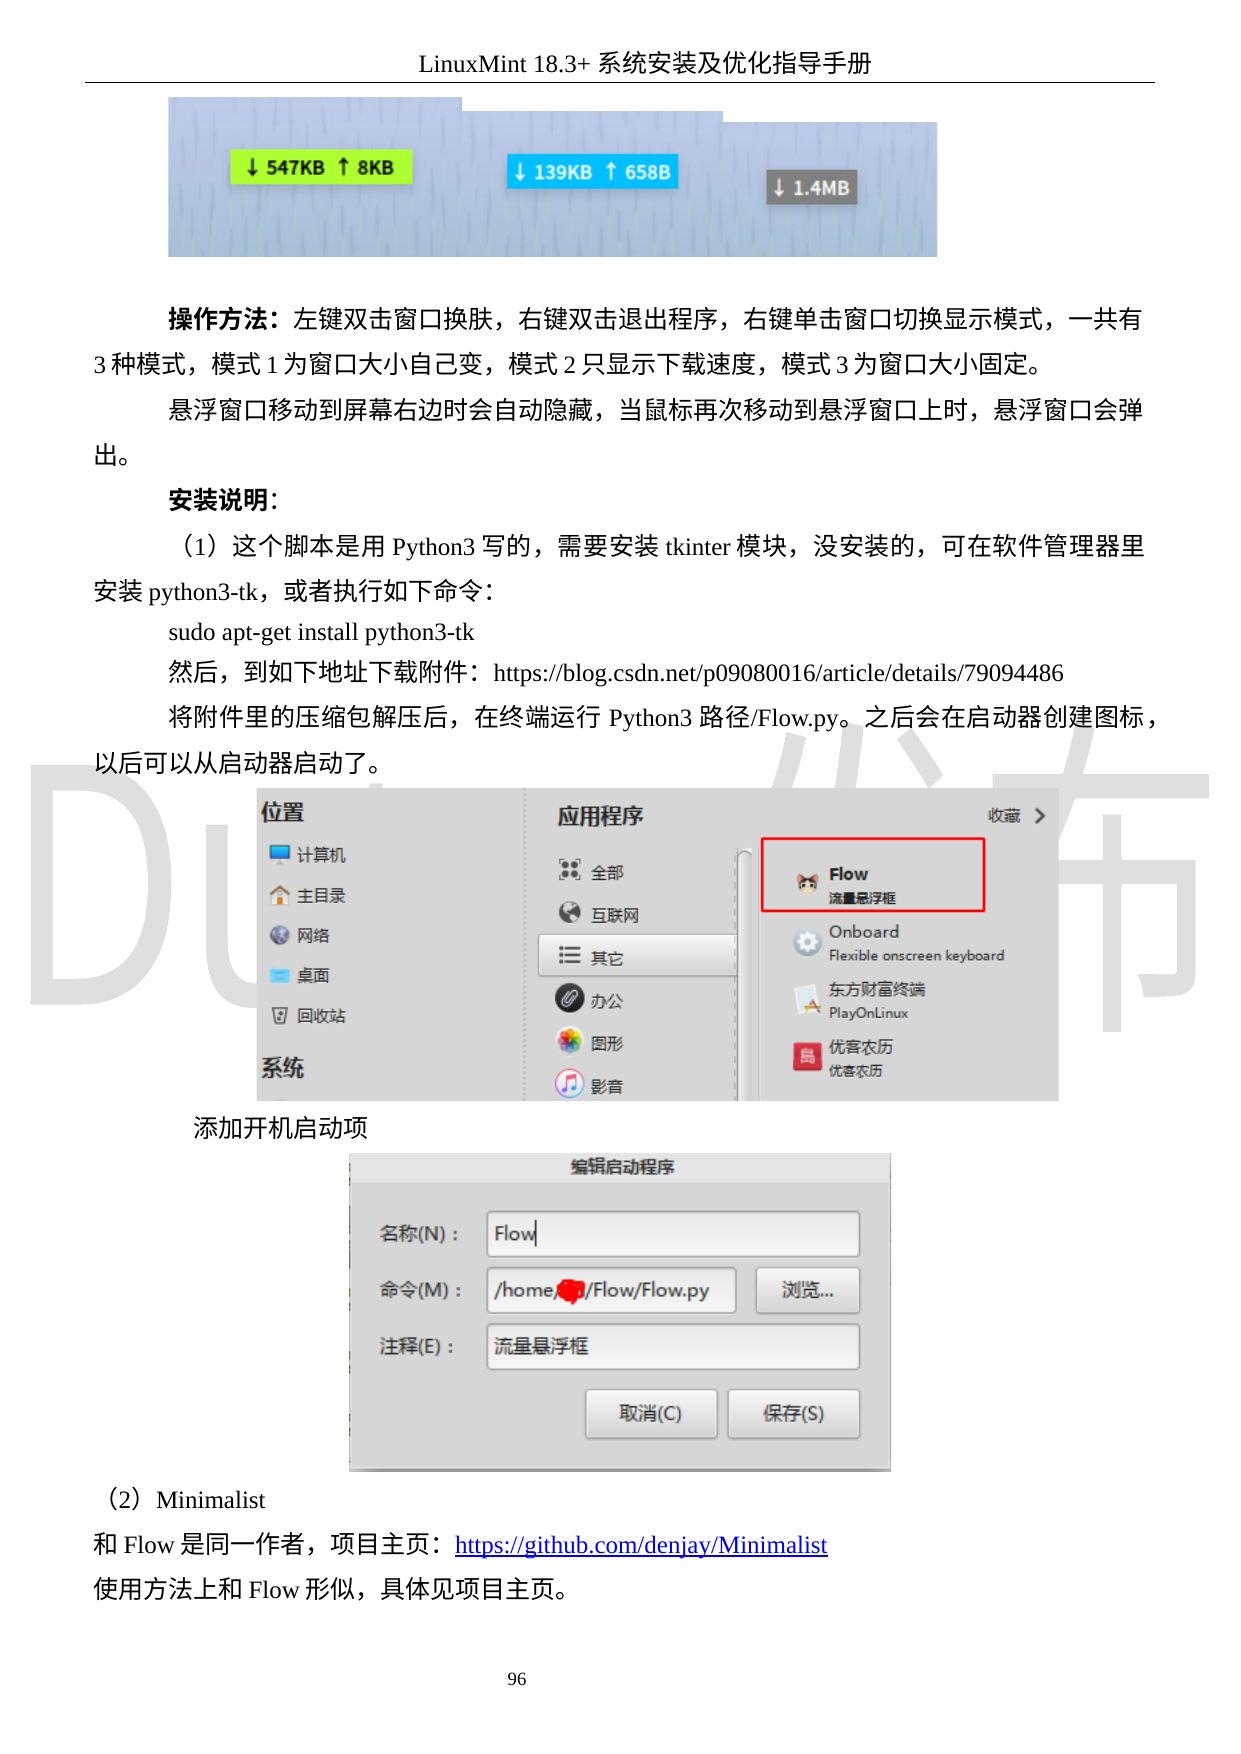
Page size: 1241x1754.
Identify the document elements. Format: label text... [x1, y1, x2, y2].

text 悬浮窗口移动到屏幕右边时会自动隐藏，当鼠标再次移动到悬浮窗口上时，悬浮窗口会弹出。 [93, 390, 1147, 472]
picture [256, 788, 1059, 1101]
text 然后，到如下地址下载附件：https://blog.csdn.net/p09080016/article/details/79094486 [93, 653, 1147, 689]
picture [349, 1153, 892, 1472]
text 安装说明： [93, 481, 1147, 517]
list 和Flow是同一作者，项目主页：https://github.com/denjay/Minimalist [93, 1524, 1147, 1561]
list 使用方法上和Flow形似，具体见项目主页。 [93, 1570, 1147, 1606]
text 将附件里的压缩包解压后，在终端运行Python3 路径/Flow.py。之后会在启动器创建图标，以后可以从启动器启动了。 [93, 698, 1147, 779]
list 添加开机启动项 [93, 1108, 1147, 1144]
text （1）这个脚本是用Python3写的，需要安装tkinter模块，没安装的，可在软件管理器里安装python3-tk，或者执行如下命令： [93, 526, 1147, 608]
picture [168, 97, 939, 257]
text sudo apt-get install python3-tk [93, 617, 1147, 645]
list （2）Minimalist [93, 1479, 1147, 1516]
text 操作方法：左键双击窗口换肤，右键双击退出程序，右键单击窗口切换显示模式，一共有3种模式，模式1为窗口大小自己变，模式2只显示下载速度，模式3为窗口大小固定。 [93, 299, 1147, 381]
